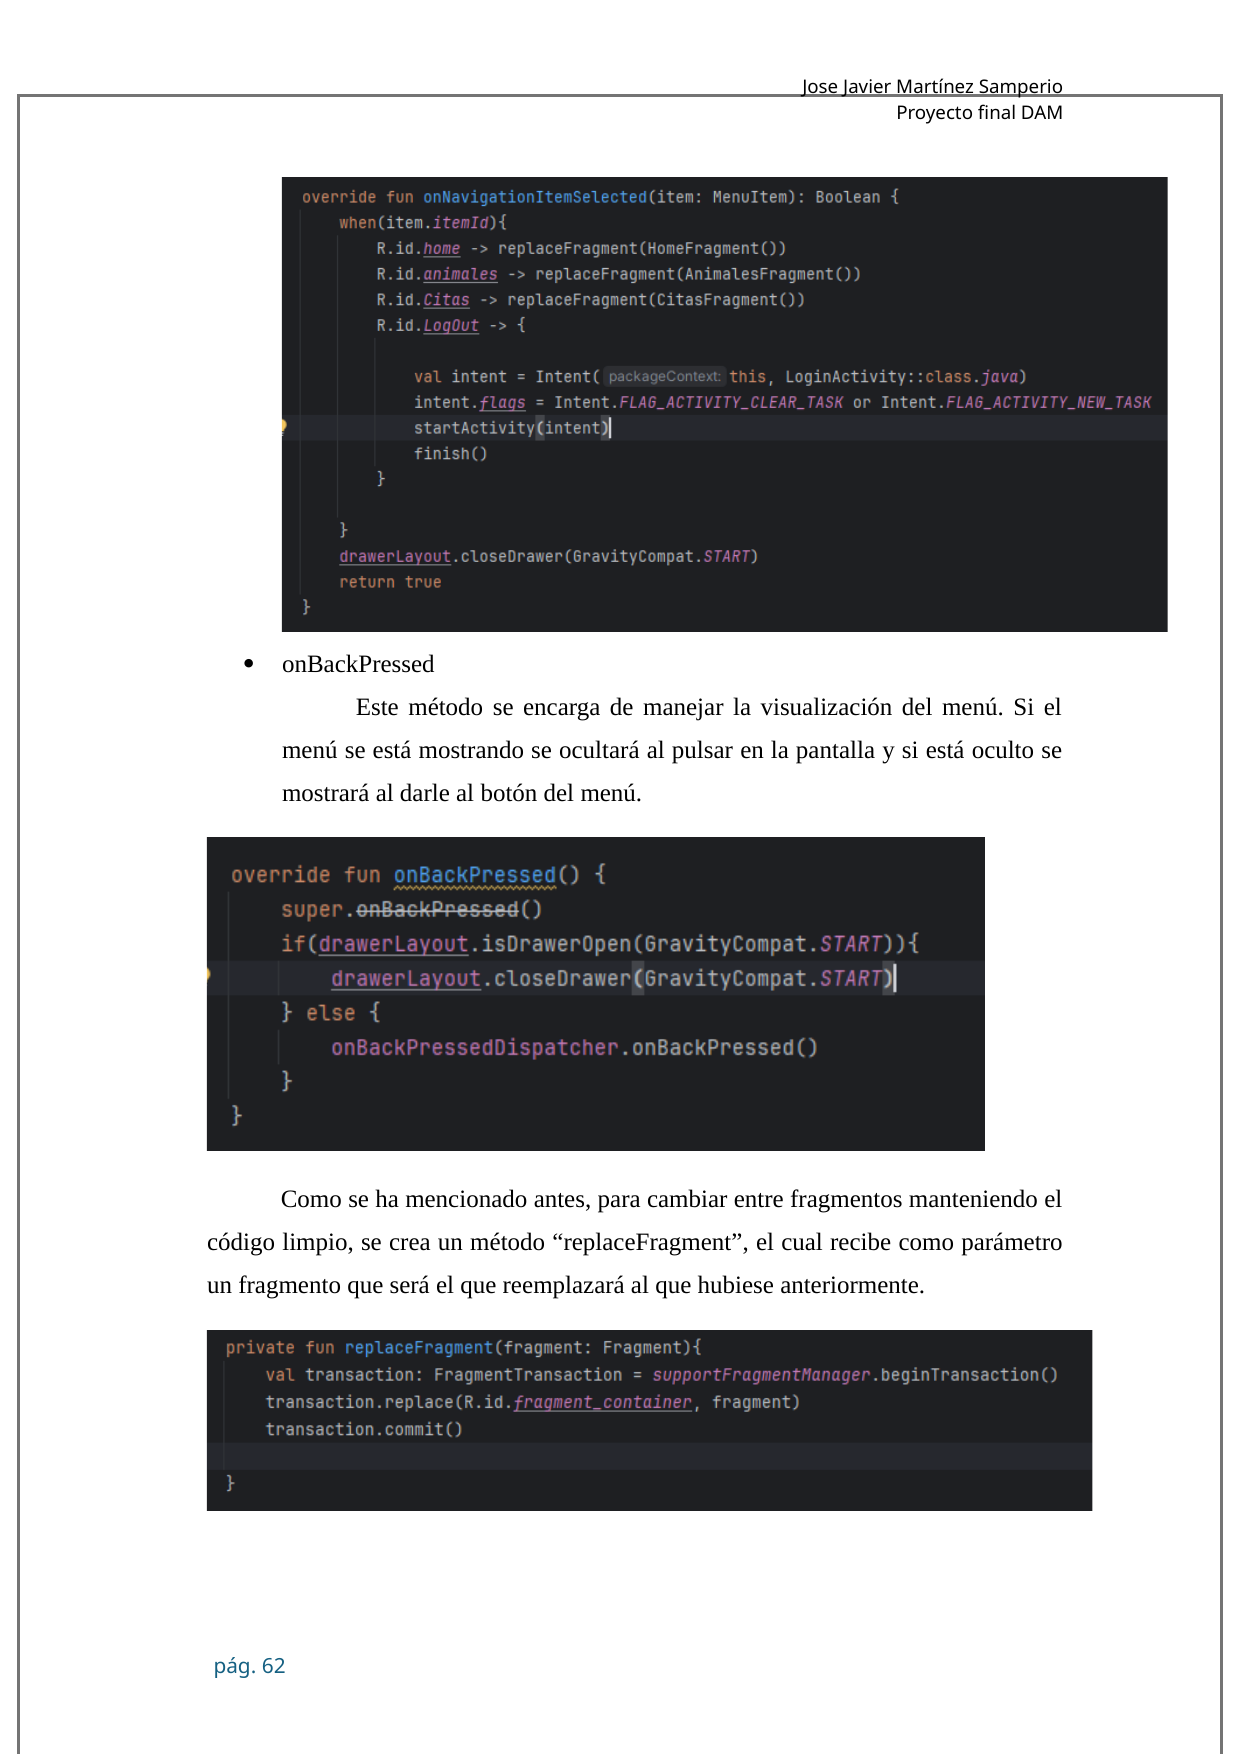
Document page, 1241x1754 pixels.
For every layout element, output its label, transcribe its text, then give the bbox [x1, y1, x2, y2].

picture [206, 837, 985, 1151]
text Como se ha mencionado antes, para cambiar entre fragmentos manteniendo el código limpio, se crea un método “replaceFragment”, el cual recibe como parámetro un fragmento que será el que reemplazará al que hubiese anteriormente. [207, 1184, 1063, 1299]
picture [281, 177, 1168, 632]
list Este método se encarga de manejar la visualización del menú. Si el menú se está mostrando se ocultará al pulsar en la pantalla y si está oculto se mostrará al darle al botón del menú. [282, 692, 1063, 807]
list onBackPressed [244, 649, 1063, 677]
picture [206, 1330, 1093, 1511]
